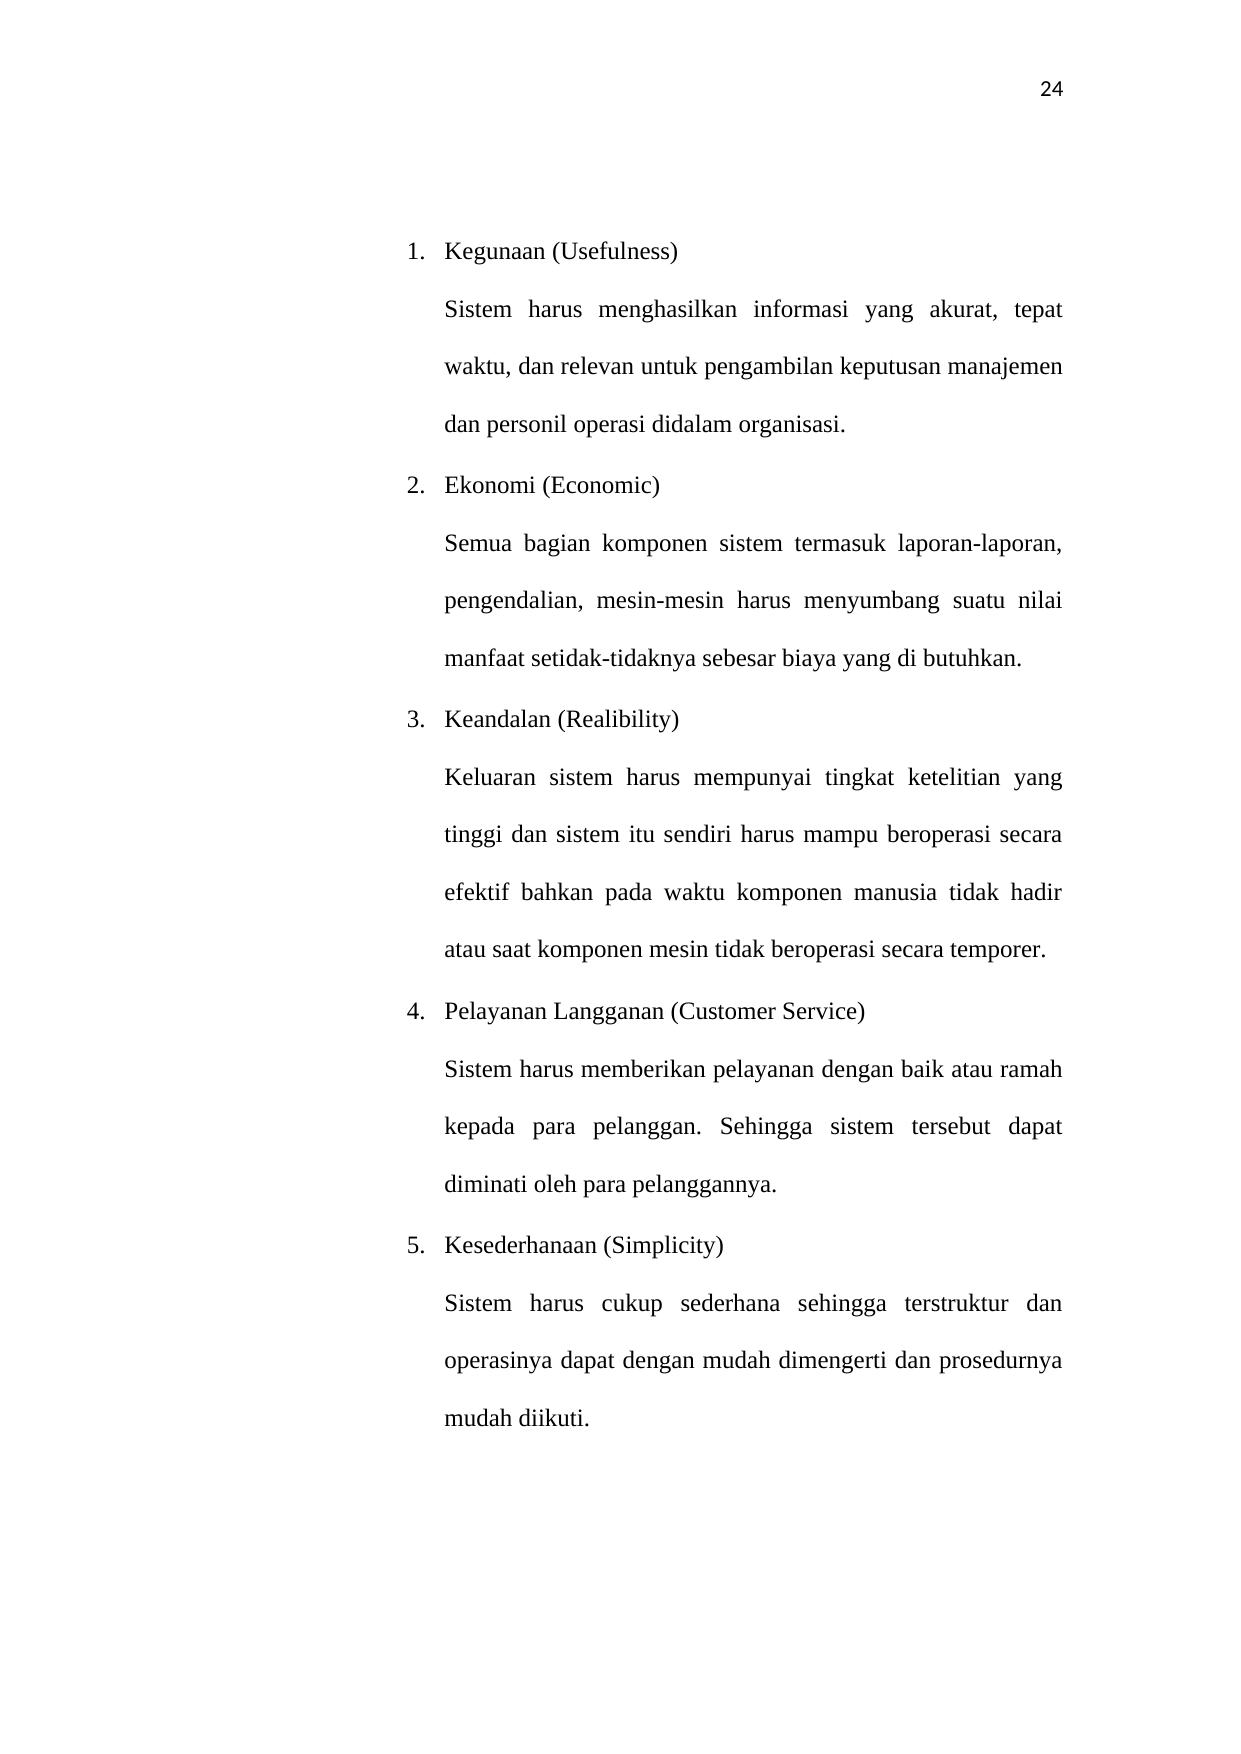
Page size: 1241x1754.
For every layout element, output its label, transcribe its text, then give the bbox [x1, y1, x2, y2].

subtitle Semua bagian komponen sistem termasuk laporan-laporan, pengendalian, mesin-mesin harus menyumbang suatu nilai manfaat setidak-tidaknya sebesar biaya yang di butuhkan. [444, 528, 1063, 672]
subtitle Pelayanan Langganan (Customer Service) [407, 996, 1063, 1025]
subtitle Sistem harus menghasilkan informasi yang akurat, tepat waktu, dan relevan untuk pengambilan keputusan manajemen dan personil operasi didalam organisasi. [444, 294, 1063, 437]
subtitle Keluaran sistem harus mempunyai tingkat ketelitian yang tinggi dan sistem itu sendiri harus mampu beroperasi secara efektif bahkan pada waktu komponen manusia tidak hadir atau saat komponen mesin tidak beroperasi secara temporer. [444, 762, 1063, 963]
subtitle Keandalan (Realibility) [407, 704, 1063, 733]
subtitle Sistem harus cukup sederhana sehingga terstruktur dan operasinya dapat dengan mudah dimengerti dan prosedurnya mudah diikuti. [444, 1288, 1063, 1432]
subtitle Sistem harus memberikan pelayanan dengan baik atau ramah kepada para pelanggan. Sehingga sistem tersebut dapat diminati oleh para pelanggannya. [444, 1054, 1063, 1197]
subtitle Kegunaan (Usefulness) [407, 236, 1063, 265]
subtitle Ekonomi (Economic) [407, 470, 1063, 499]
subtitle Kesederhanaan (Simplicity) [407, 1230, 1063, 1259]
